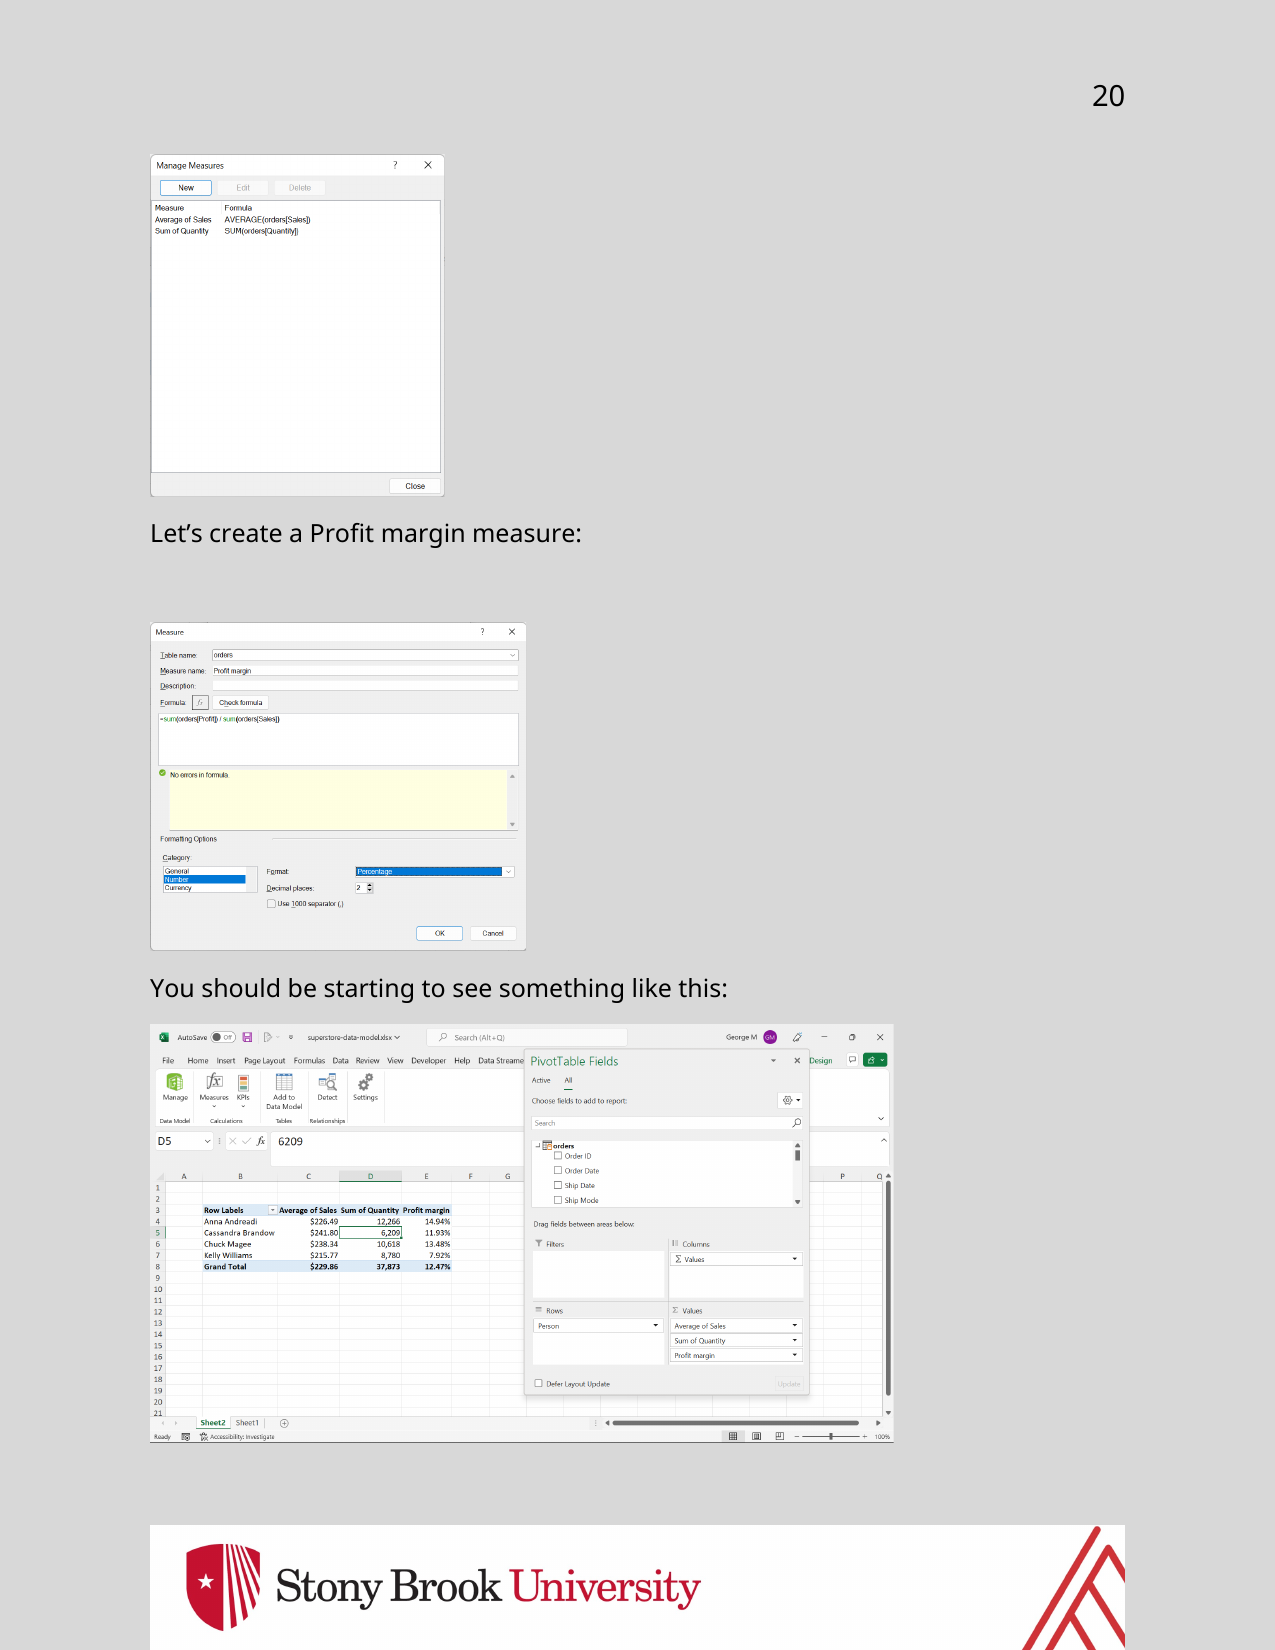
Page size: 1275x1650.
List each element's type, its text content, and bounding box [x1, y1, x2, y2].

text Let’s create a Profit margin measure: [150, 516, 1125, 549]
picture [150, 1525, 1125, 1650]
text You should be starting to see something like this: [150, 971, 1125, 1005]
picture [150, 622, 527, 951]
picture [150, 1024, 894, 1443]
picture [150, 154, 445, 497]
